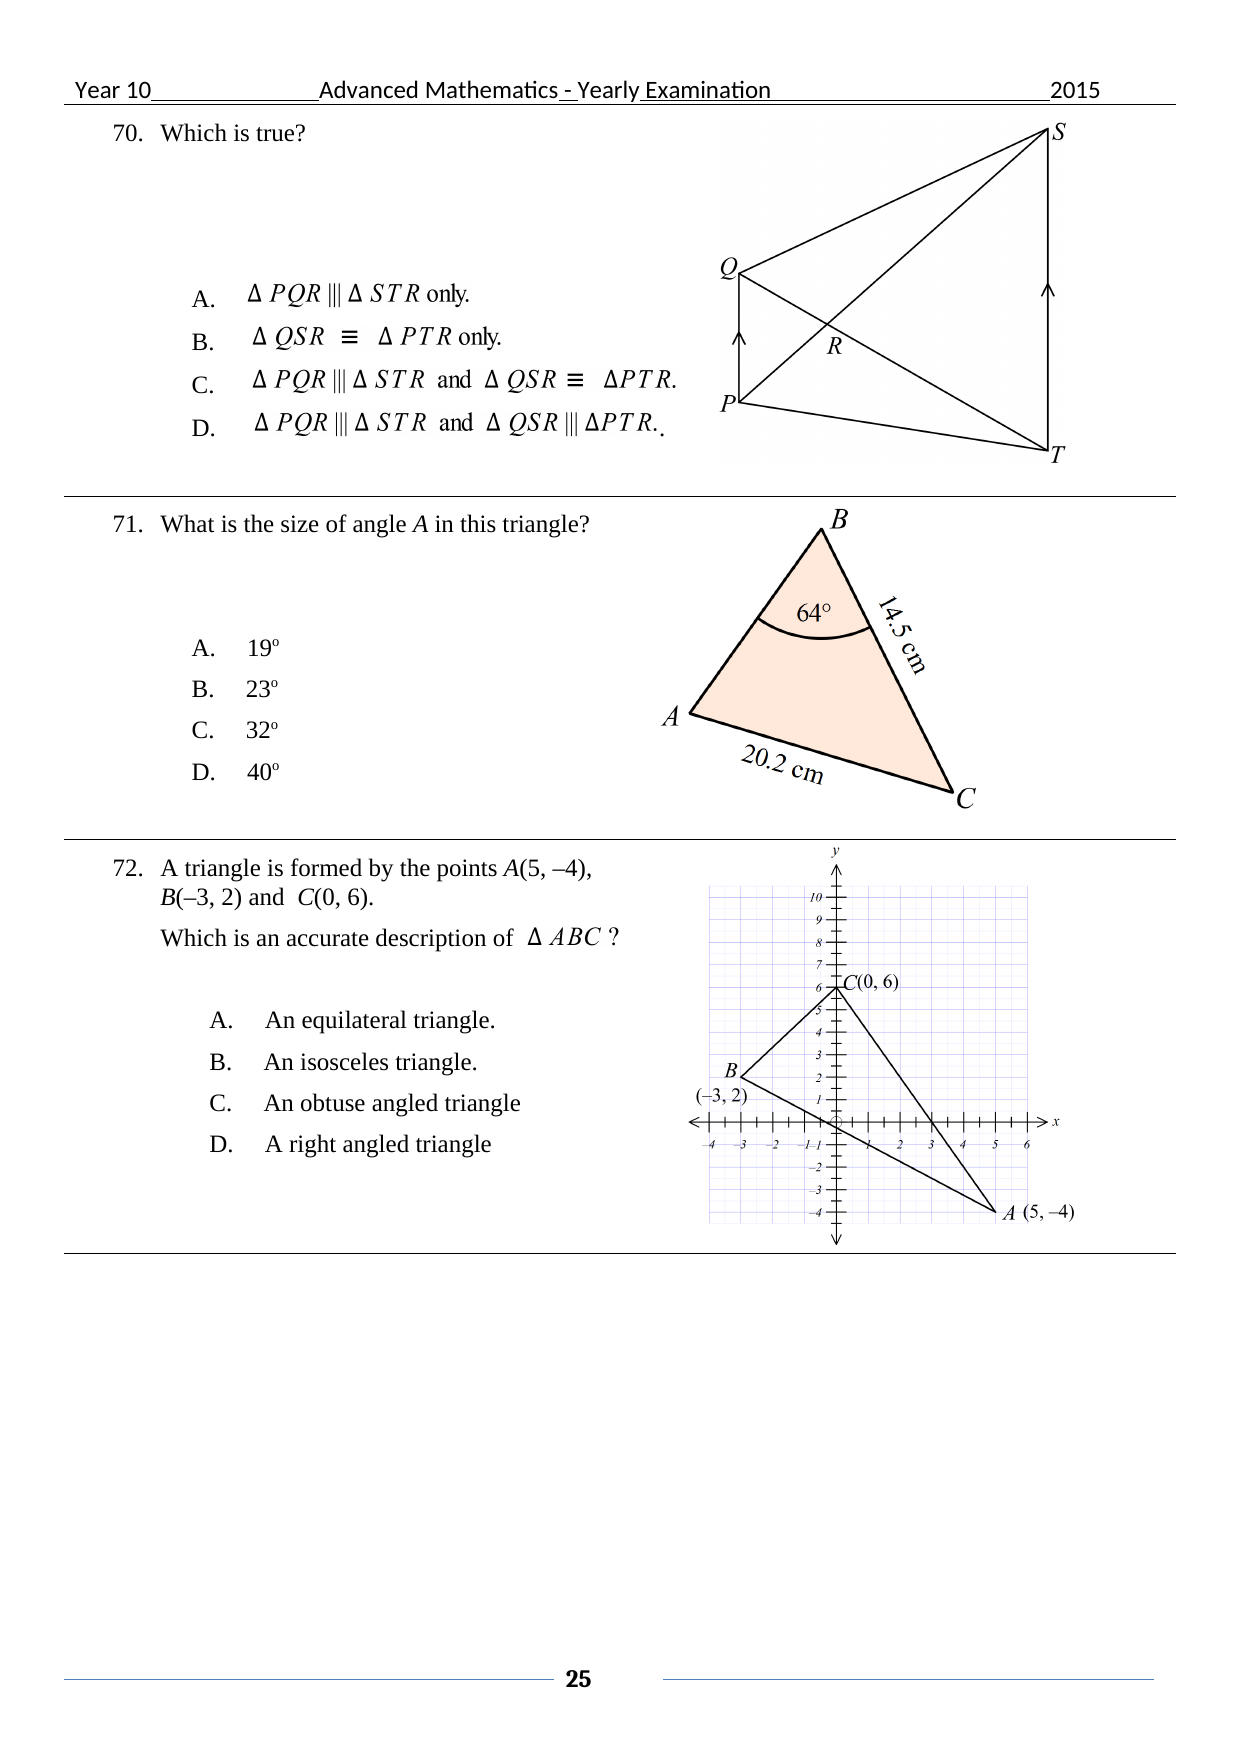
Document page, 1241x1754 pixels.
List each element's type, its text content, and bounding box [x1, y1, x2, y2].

picture [526, 926, 620, 947]
picture [687, 846, 1074, 1246]
picture [251, 325, 503, 351]
table_cell Which is true? A. B. C. D. . [149, 105, 1176, 496]
table_cell [64, 497, 149, 839]
table_cell [64, 105, 149, 496]
picture [718, 121, 1066, 464]
picture [251, 368, 678, 394]
picture [246, 282, 471, 308]
table_cell [64, 840, 149, 1253]
picture [658, 506, 978, 810]
picture [253, 411, 659, 437]
table_cell What is the size of angle A in this triangle? A. 19o B. 23o C. 32o D. 40o [149, 497, 1176, 839]
table_cell A triangle is formed by the points A(5, –4), B(–3, 2) and C(0, 6). Which is an accurate description of A. An equilateral triangle. B. An isosceles triangle. C. An obtuse angled triangle D. A right angled triangle [149, 840, 1176, 1253]
